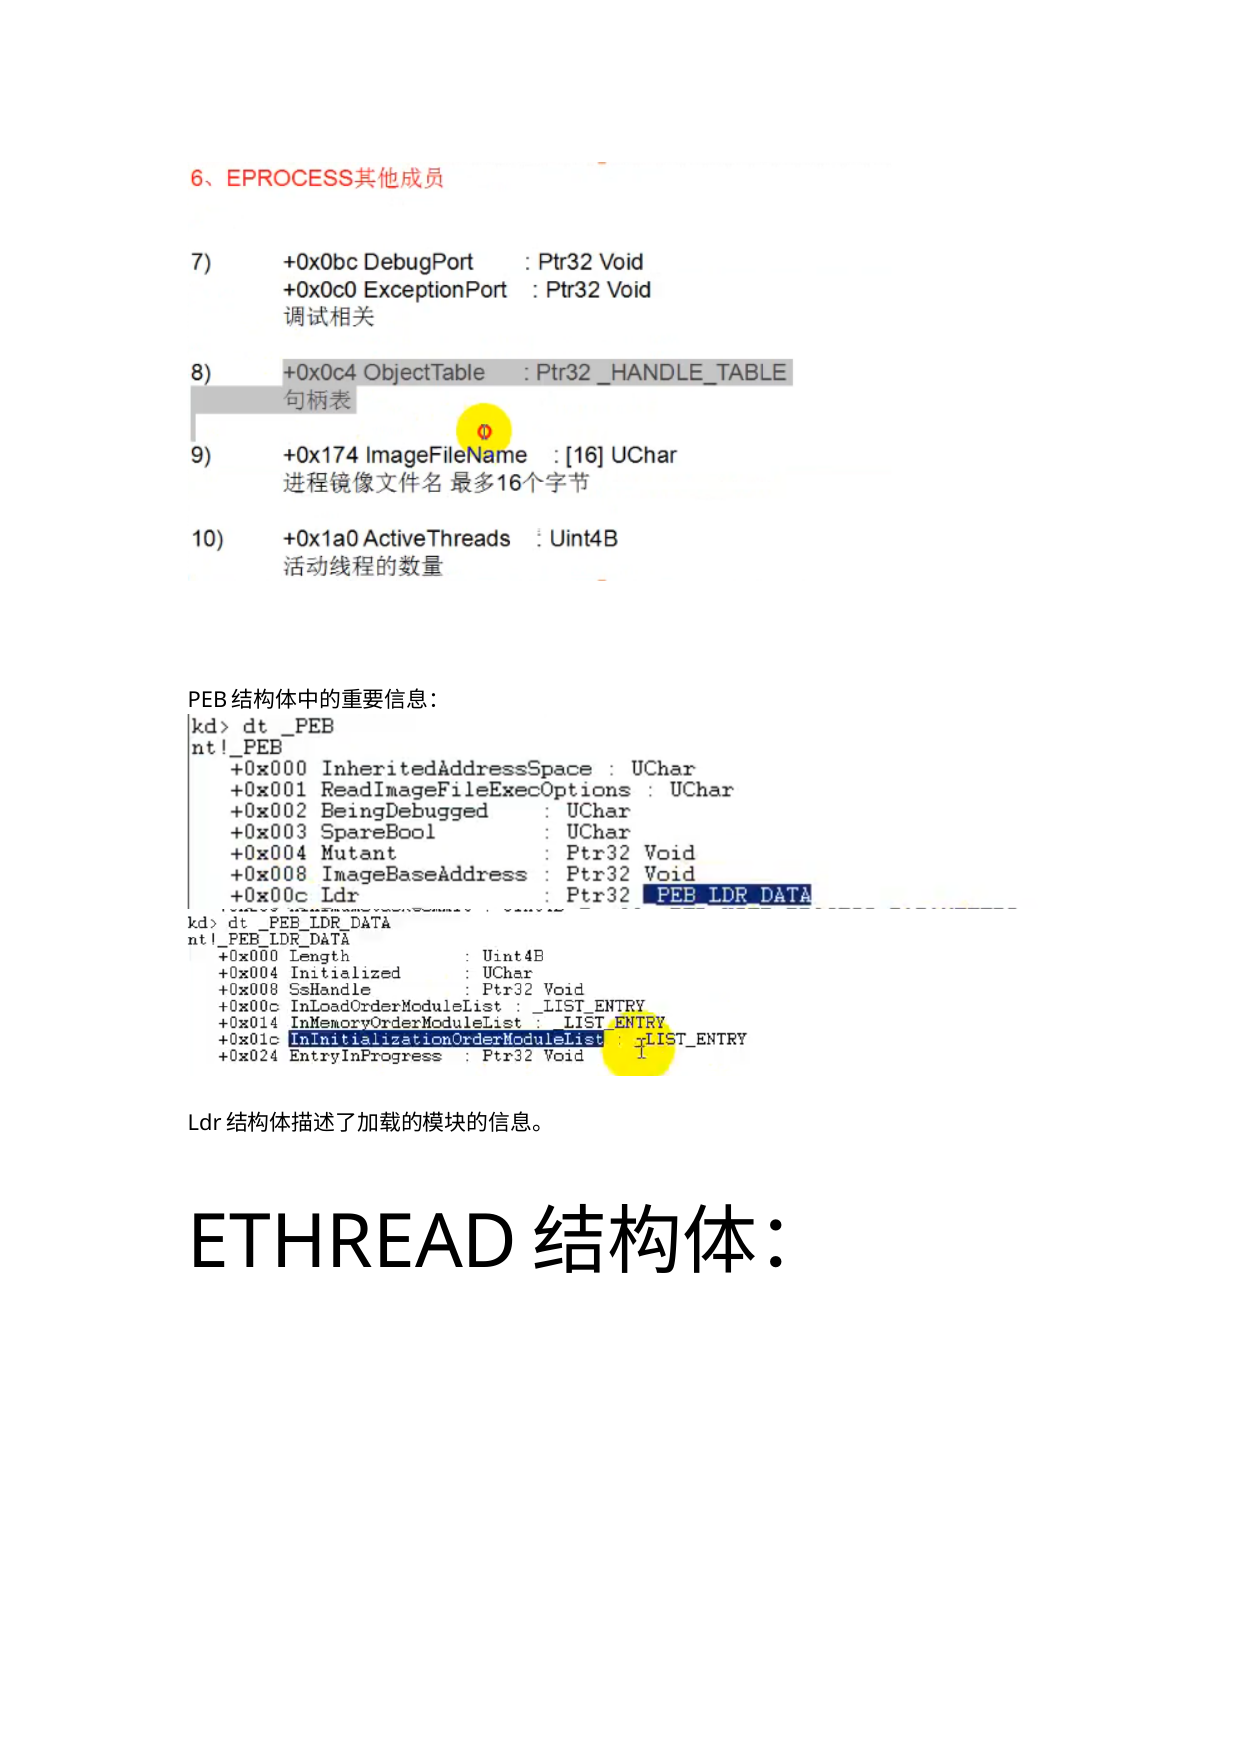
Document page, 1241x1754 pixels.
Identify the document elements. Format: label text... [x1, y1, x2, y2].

picture [187, 162, 892, 581]
text PEB结构体中的重要信息： [187, 682, 1053, 714]
text ETHREAD结构体： [187, 1169, 1053, 1299]
picture [187, 714, 1053, 1076]
text Ldr结构体描述了加载的模块的信息。 [187, 1104, 1053, 1137]
